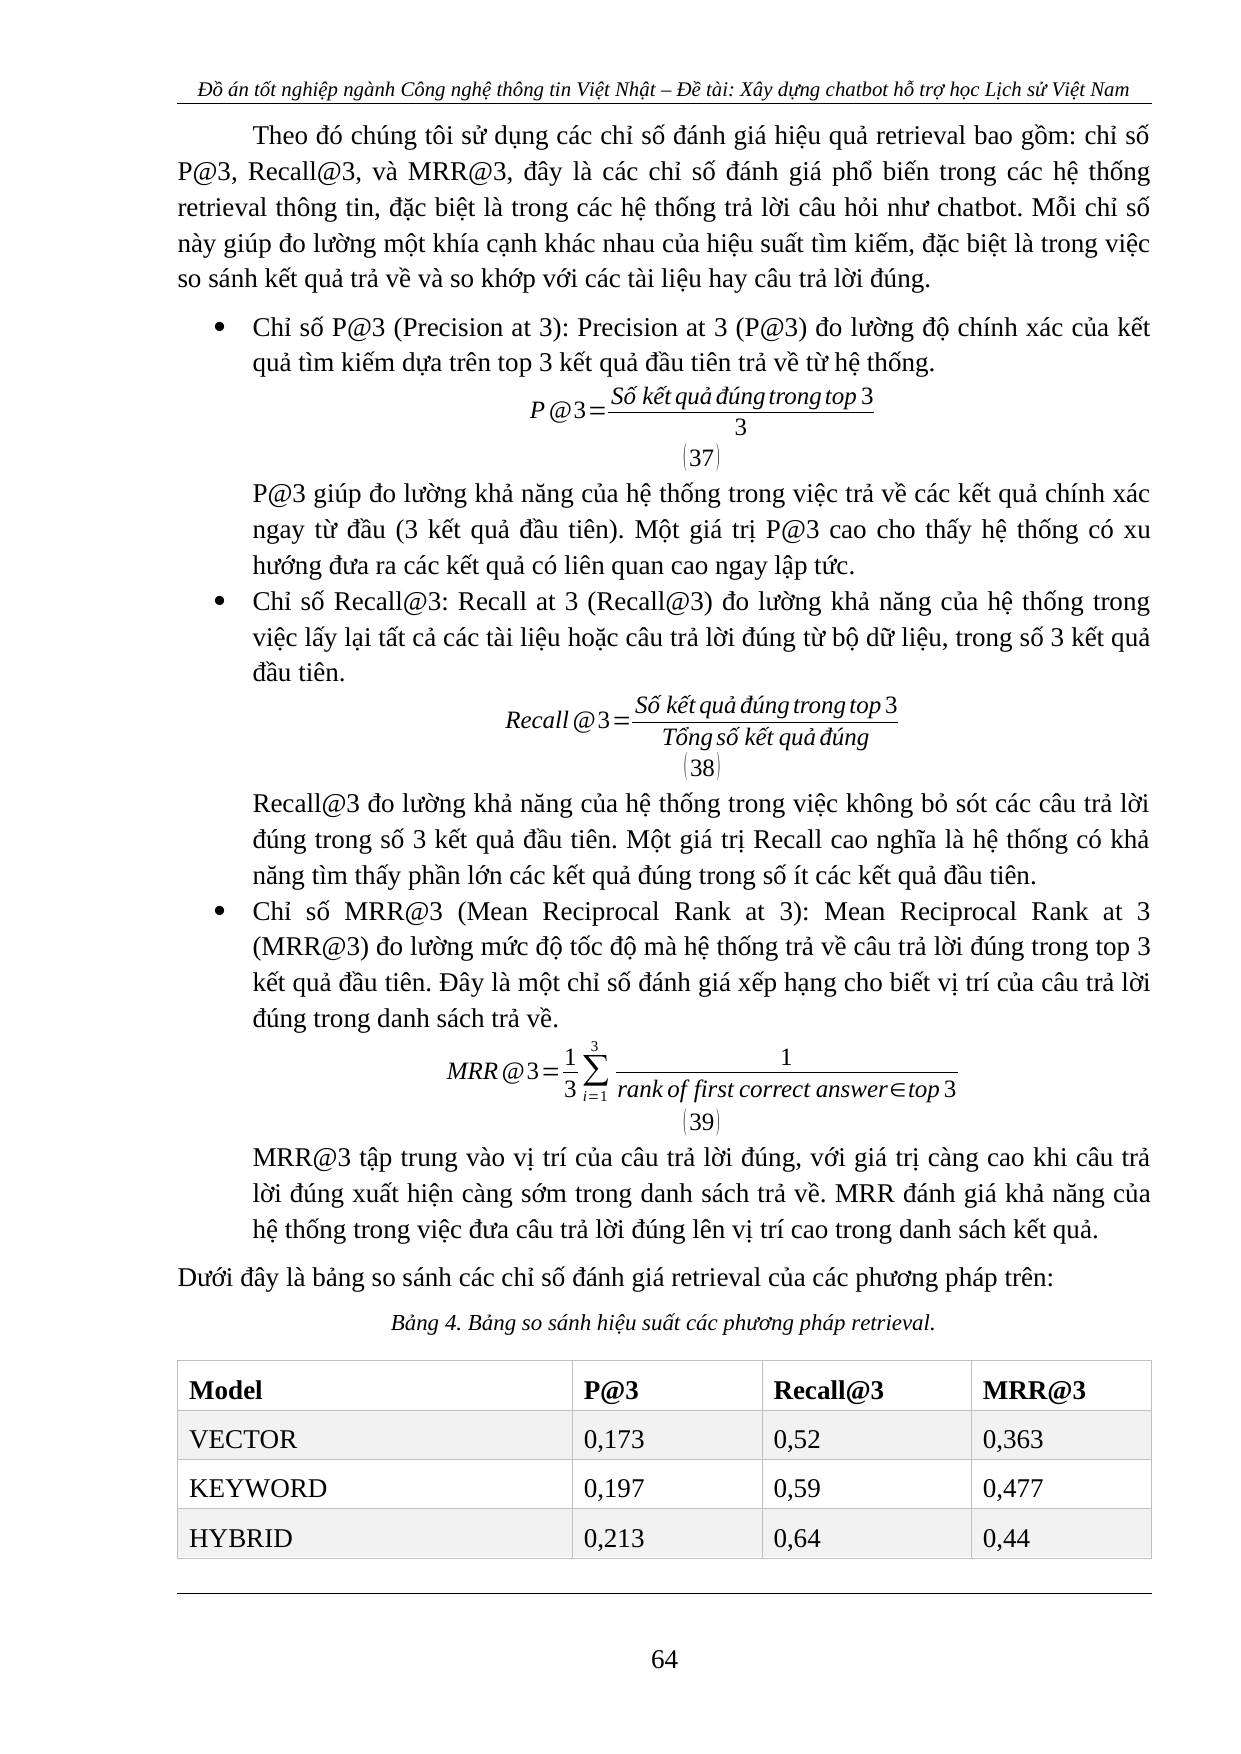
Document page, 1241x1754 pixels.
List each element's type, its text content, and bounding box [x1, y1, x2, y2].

table_header MRR@3 [972, 1361, 1151, 1410]
list Chỉ số MRR@3 (Mean Reciprocal Rank at 3): Mean Reciprocal Rank at 3 (MRR@3) đo lường mức độ tốc độ mà hệ thống trả về câu trả lời đúng trong top 3 kết quả đầu tiên. Đây là một chỉ số đánh giá xếp hạng cho biết vị trí của câu trả lời đúng trong danh sách trả về. [215, 895, 1152, 1033]
table_cell 0,173 [573, 1411, 762, 1459]
list Chỉ số P@3 (Precision at 3): Precision at 3 (P@3) đo lường độ chính xác của kết quả tìm kiếm dựa trên top 3 kết quả đầu tiên trả về từ hệ thống. [215, 311, 1152, 378]
table_header Model [178, 1361, 572, 1410]
table_cell KEYWORD [178, 1460, 572, 1508]
list Recall@3 đo lường khả năng của hệ thống trong việc không bỏ sót các câu trả lời đúng trong số 3 kết quả đầu tiên. Một giá trị Recall cao nghĩa là hệ thống có khả năng tìm thấy phần lớn các kết quả đúng trong số ít các kết quả đầu tiên. [252, 787, 1152, 890]
table_cell VECTOR [178, 1411, 572, 1459]
table_cell 0,197 [573, 1460, 762, 1508]
table_cell HYBRID [178, 1509, 572, 1557]
table_cell 0,477 [972, 1460, 1151, 1508]
list P@3 giúp đo lường khả năng của hệ thống trong việc trả về các kết quả chính xác ngay từ đầu (3 kết quả đầu tiên). Một giá trị P@3 cao cho thấy hệ thống có xu hướng đưa ra các kết quả có liên quan cao ngay lập tức. [252, 478, 1152, 580]
text Theo đó chúng tôi sử dụng các chỉ số đánh giá hiệu quả retrieval bao gồm: chỉ số P@3, Recall@3, và MRR@3, đây là các chỉ số đánh giá phổ biến trong các hệ thống retrieval thông tin, đặc biệt là trong các hệ thống trả lời câu hỏi như chatbot. Mỗi chỉ số này giúp đo lường một khía cạnh khác nhau của hiệu suất tìm kiếm, đặc biệt là trong việc so sánh kết quả trả về và so khớp với các tài liệu hay câu trả lời đúng. [177, 119, 1152, 293]
text Dưới đây là bảng so sánh các chỉ số đánh giá retrieval của các phương pháp trên: [177, 1261, 1152, 1292]
list MRR@3 tập trung vào vị trí của câu trả lời đúng, với giá trị càng cao khi câu trả lời đúng xuất hiện càng sớm trong danh sách trả về. MRR đánh giá khả năng của hệ thống trong việc đưa câu trả lời đúng lên vị trí cao trong danh sách kết quả. [252, 1141, 1152, 1244]
list Chỉ số Recall@3: Recall at 3 (Recall@3) đo lường khả năng của hệ thống trong việc lấy lại tất cả các tài liệu hoặc câu trả lời đúng từ bộ dữ liệu, trong số 3 kết quả đầu tiên. [215, 585, 1152, 687]
table_cell 0,363 [972, 1411, 1151, 1459]
table_header Recall@3 [763, 1361, 971, 1410]
table_header P@3 [573, 1361, 762, 1410]
table_cell 0,59 [763, 1460, 971, 1508]
table_cell 0,44 [972, 1509, 1151, 1557]
table_cell 0,213 [573, 1509, 762, 1557]
table_cell 0,52 [763, 1411, 971, 1459]
table_cell 0,64 [763, 1509, 971, 1557]
